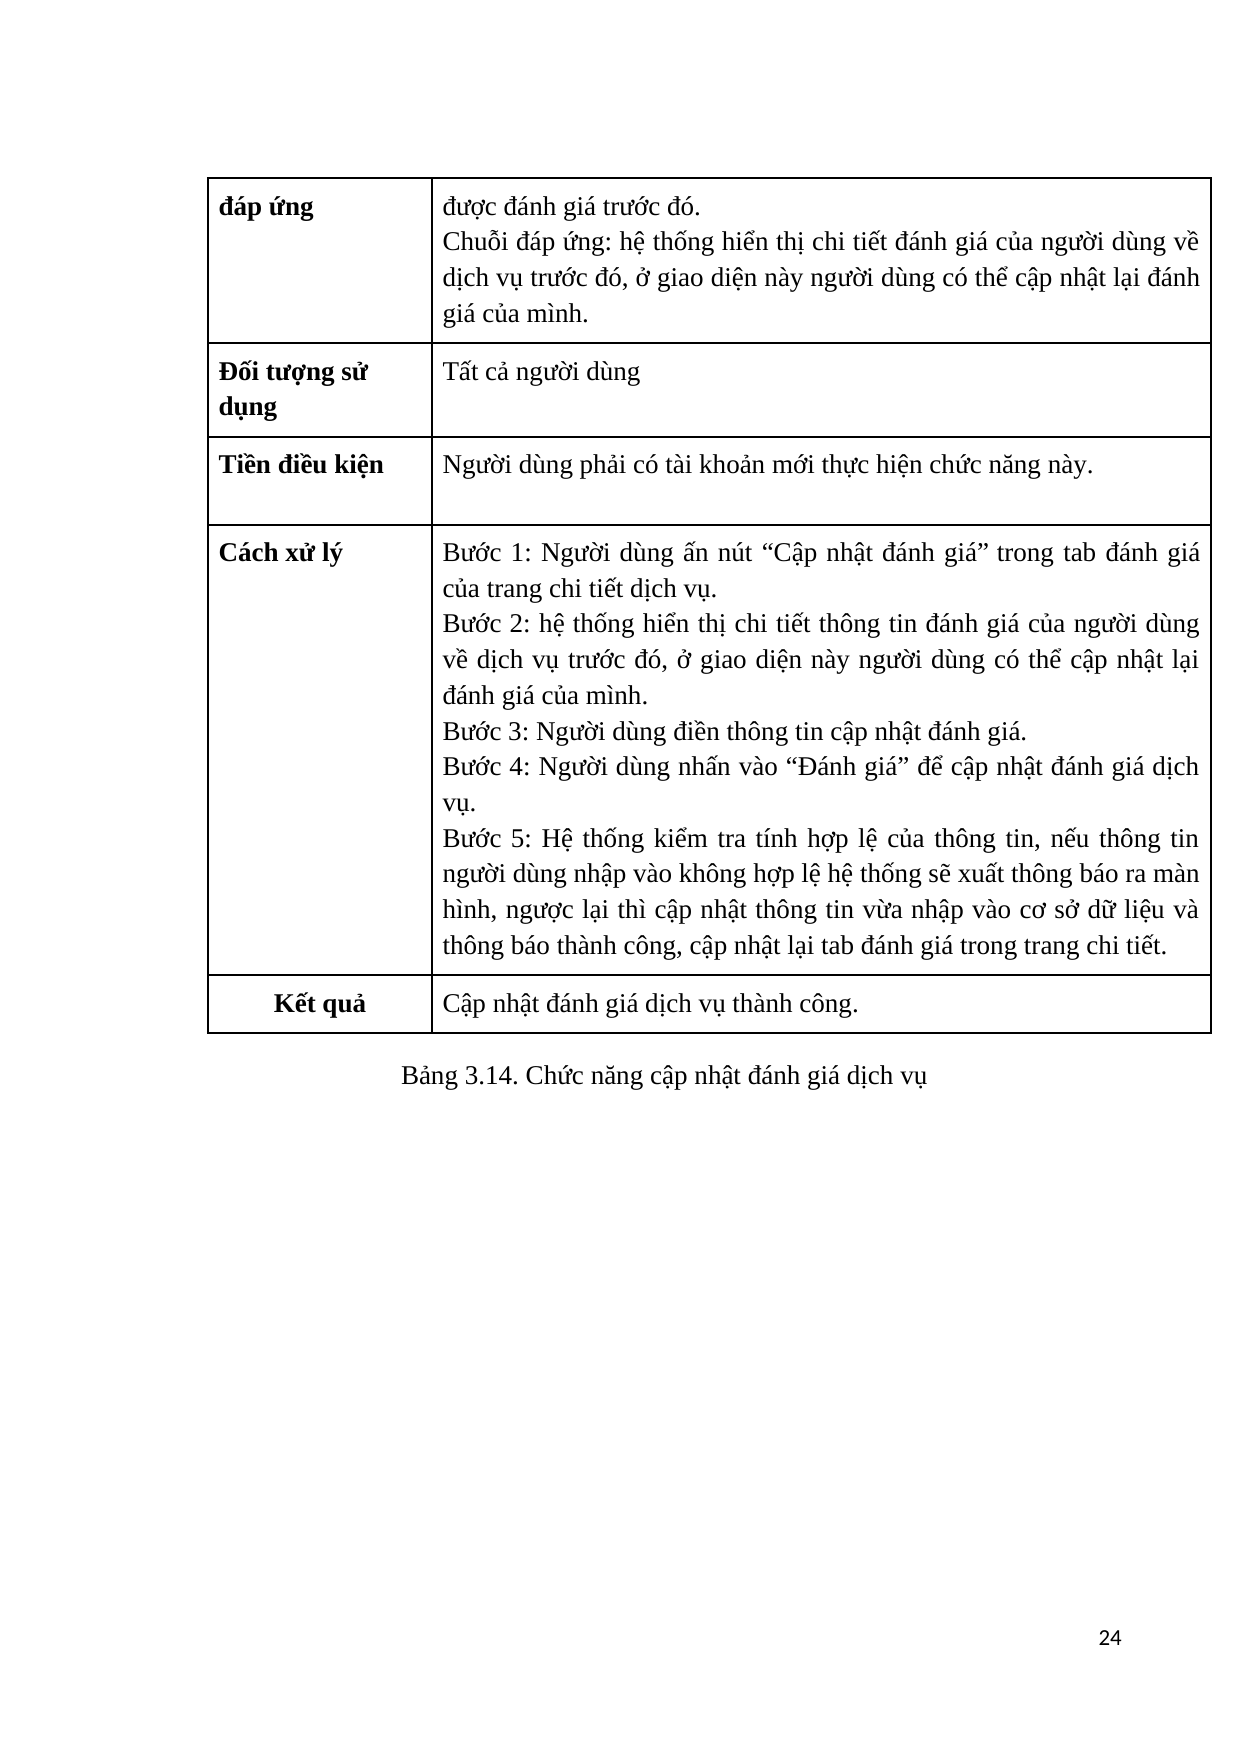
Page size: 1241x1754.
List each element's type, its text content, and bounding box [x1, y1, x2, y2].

table_cell Cách xử lý [209, 526, 431, 974]
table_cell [209, 179, 431, 342]
table_cell Người dùng phải có tài khoản mới thực hiện chức năng này. [433, 438, 1210, 523]
table_cell Tiền điều kiện [209, 438, 431, 523]
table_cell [433, 179, 1210, 342]
table_cell Cập nhật đánh giá dịch vụ thành công. [433, 976, 1210, 1032]
table_cell Bước 1: Người dùng ấn nút “Cập nhật đánh giá” trong tab đánh giá của trang chi tiết dịch vụ. Bước 2: hệ thống hiển thị chi tiết thông tin đánh giá của người dùng về dịch vụ trước đó, ở giao diện này người dùng có thể cập nhật lại đánh giá của mình. Bước 3: Người dùng điền thông tin cập nhật đánh giá. Bước 4: Người dùng nhấn vào “Đánh giá” để cập nhật đánh giá dịch vụ. Bước 5: Hệ thống kiểm tra tính hợp lệ của thông tin, nếu thông tin người dùng nhập vào không hợp lệ hệ thống sẽ xuất thông báo ra màn hình, ngược lại thì cập nhật thông tin vừa nhập vào cơ sở dữ liệu và thông báo thành công, cập nhật lại tab đánh giá trong trang chi tiết. [433, 526, 1210, 974]
table_cell Đối tượng sử dụng [209, 344, 431, 436]
table_cell Tất cả người dùng [433, 344, 1210, 436]
table_cell Kết quả [209, 976, 431, 1032]
subtitle Bảng 3.14. Chức năng cập nhật đánh giá dịch vụ [207, 1059, 1121, 1091]
